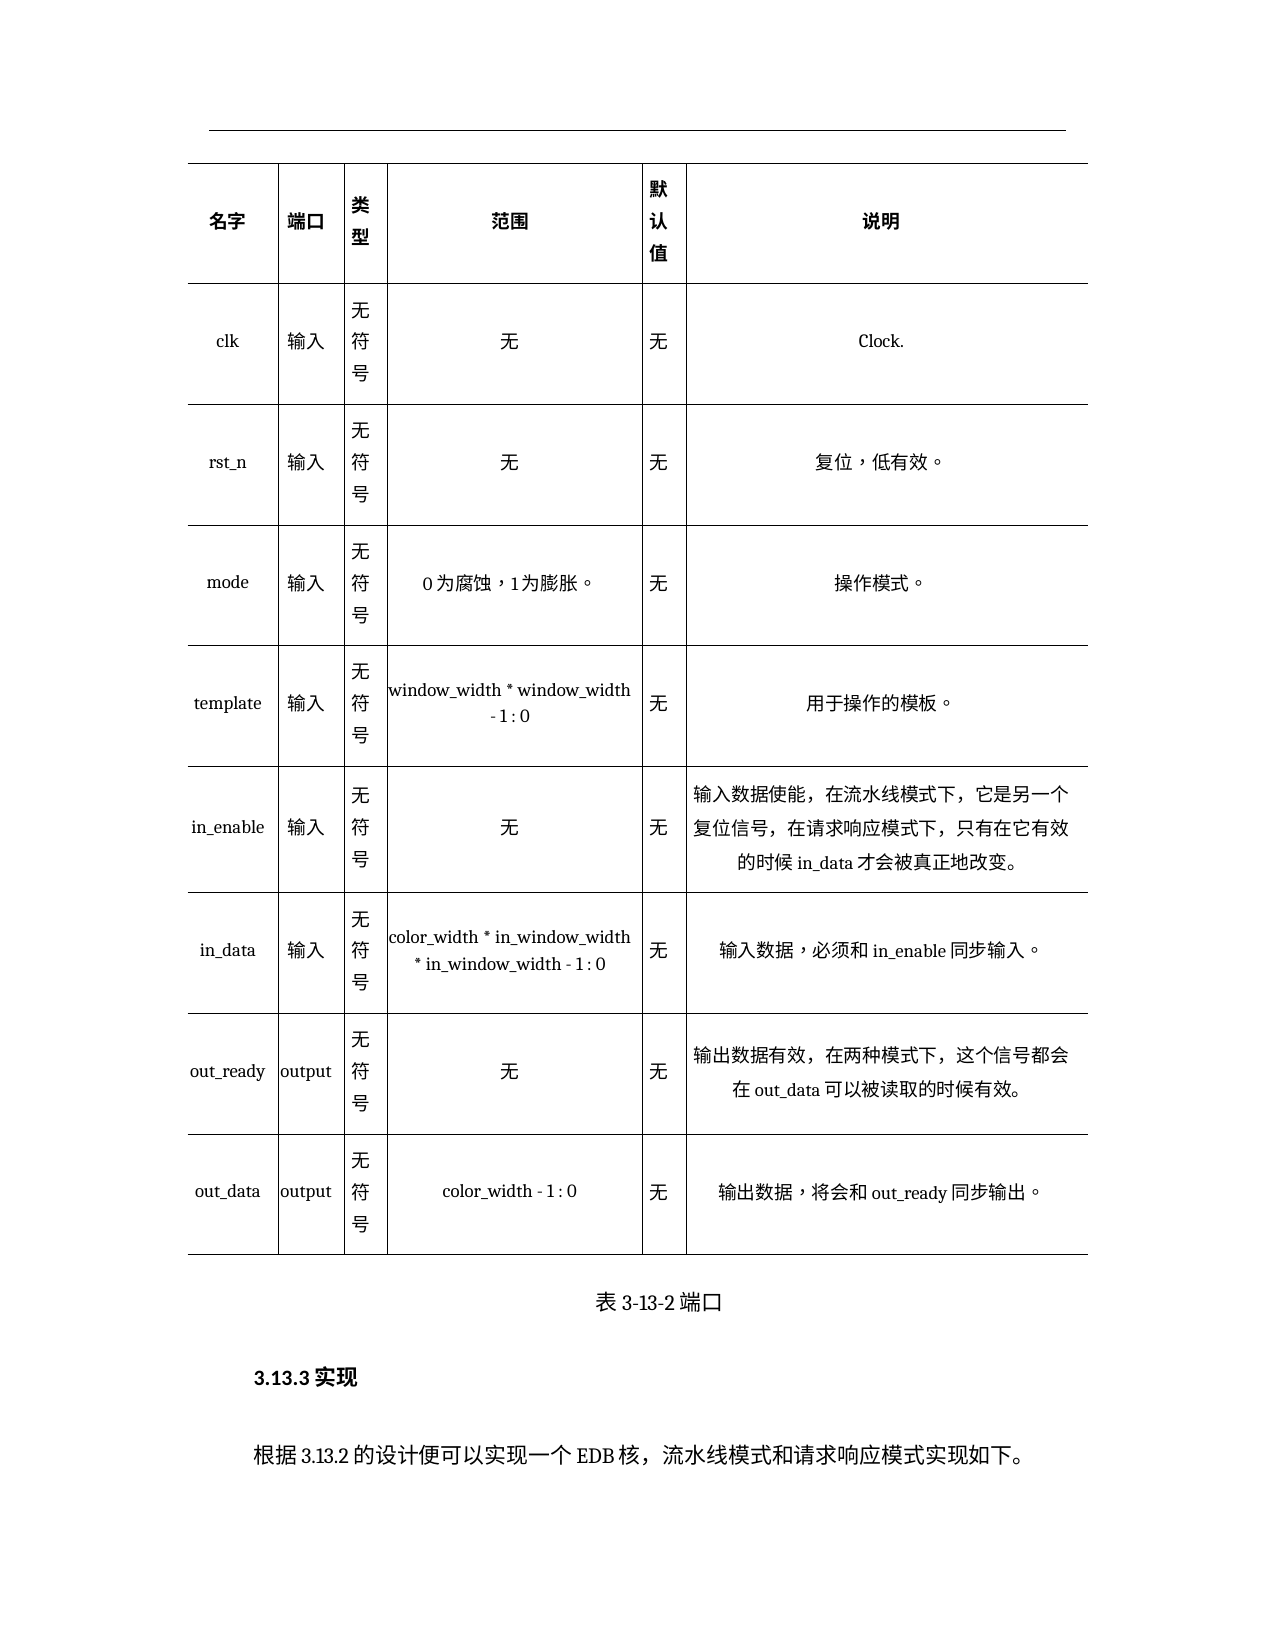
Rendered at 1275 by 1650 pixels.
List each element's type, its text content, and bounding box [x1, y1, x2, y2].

text 表3-13-2 端口 [209, 1286, 1066, 1316]
table_cell 无 [388, 1014, 642, 1133]
table_header 端口 [279, 164, 344, 283]
table_cell 输入 [279, 767, 344, 892]
subtitle 3.13.3 实现 [209, 1362, 1066, 1392]
table_cell 输入 [279, 284, 344, 404]
table_header 名字 [188, 164, 278, 283]
table_cell 无 [643, 767, 686, 892]
table_cell out_ready [188, 1014, 278, 1133]
table_cell 输出数据，将会和out_ready同步输出。 [687, 1135, 1087, 1254]
table_cell window_width * window_width - 1 : 0 [388, 646, 642, 766]
table_cell 无符号 [345, 405, 387, 524]
table_cell 0为腐蚀，1为膨胀。 [388, 526, 642, 645]
table_cell 复位，低有效。 [687, 405, 1087, 524]
table_cell color_width * in_window_width * in_window_width - 1 : 0 [388, 893, 642, 1013]
table_header 类型 [345, 164, 387, 283]
table_cell in_enable [188, 767, 278, 892]
table_cell 无 [643, 405, 686, 524]
table_cell 无符号 [345, 1135, 387, 1254]
table_cell output [279, 1014, 344, 1133]
table_cell 输入 [279, 893, 344, 1013]
table_cell 无符号 [345, 646, 387, 766]
table_cell 无 [643, 1014, 686, 1133]
table_cell 输入数据，必须和in_enable同步输入。 [687, 893, 1087, 1013]
table_cell color_width - 1 : 0 [388, 1135, 642, 1254]
text 根据3.13.2的设计便可以实现一个EDB核，流水线模式和请求响应模式实现如下。 [209, 1438, 1066, 1470]
table_cell template [188, 646, 278, 766]
table_header 范围 [388, 164, 642, 283]
table_cell 无 [643, 284, 686, 404]
table_cell 无符号 [345, 526, 387, 645]
table_cell output [279, 1135, 344, 1254]
table_cell clk [188, 284, 278, 404]
table_cell 无 [643, 646, 686, 766]
table_header 默认值 [643, 164, 686, 283]
table_cell Clock. [687, 284, 1087, 404]
table_cell 输入 [279, 405, 344, 524]
table_header 说明 [687, 164, 1087, 283]
table_cell 输出数据有效，在两种模式下，这个信号都会在out_data可以被读取的时候有效。 [687, 1014, 1087, 1133]
table_cell 无 [388, 767, 642, 892]
table_cell rst_n [188, 405, 278, 524]
table_cell 无符号 [345, 1014, 387, 1133]
table_cell 无符号 [345, 284, 387, 404]
table_cell 无符号 [345, 893, 387, 1013]
table_cell 操作模式。 [687, 526, 1087, 645]
table_cell out_data [188, 1135, 278, 1254]
table_cell 用于操作的模板。 [687, 646, 1087, 766]
table_cell 输入 [279, 646, 344, 766]
table_cell 无 [643, 1135, 686, 1254]
table_cell 无 [388, 405, 642, 524]
table_cell 无 [643, 526, 686, 645]
table_cell 无 [388, 284, 642, 404]
table_cell 输入 [279, 526, 344, 645]
table_cell 输入数据使能，在流水线模式下，它是另一个复位信号，在请求响应模式下，只有在它有效的时候in_data才会被真正地改变。 [687, 767, 1087, 892]
table_cell mode [188, 526, 278, 645]
table_cell 无符号 [345, 767, 387, 892]
table_cell in_data [188, 893, 278, 1013]
table_cell 无 [643, 893, 686, 1013]
